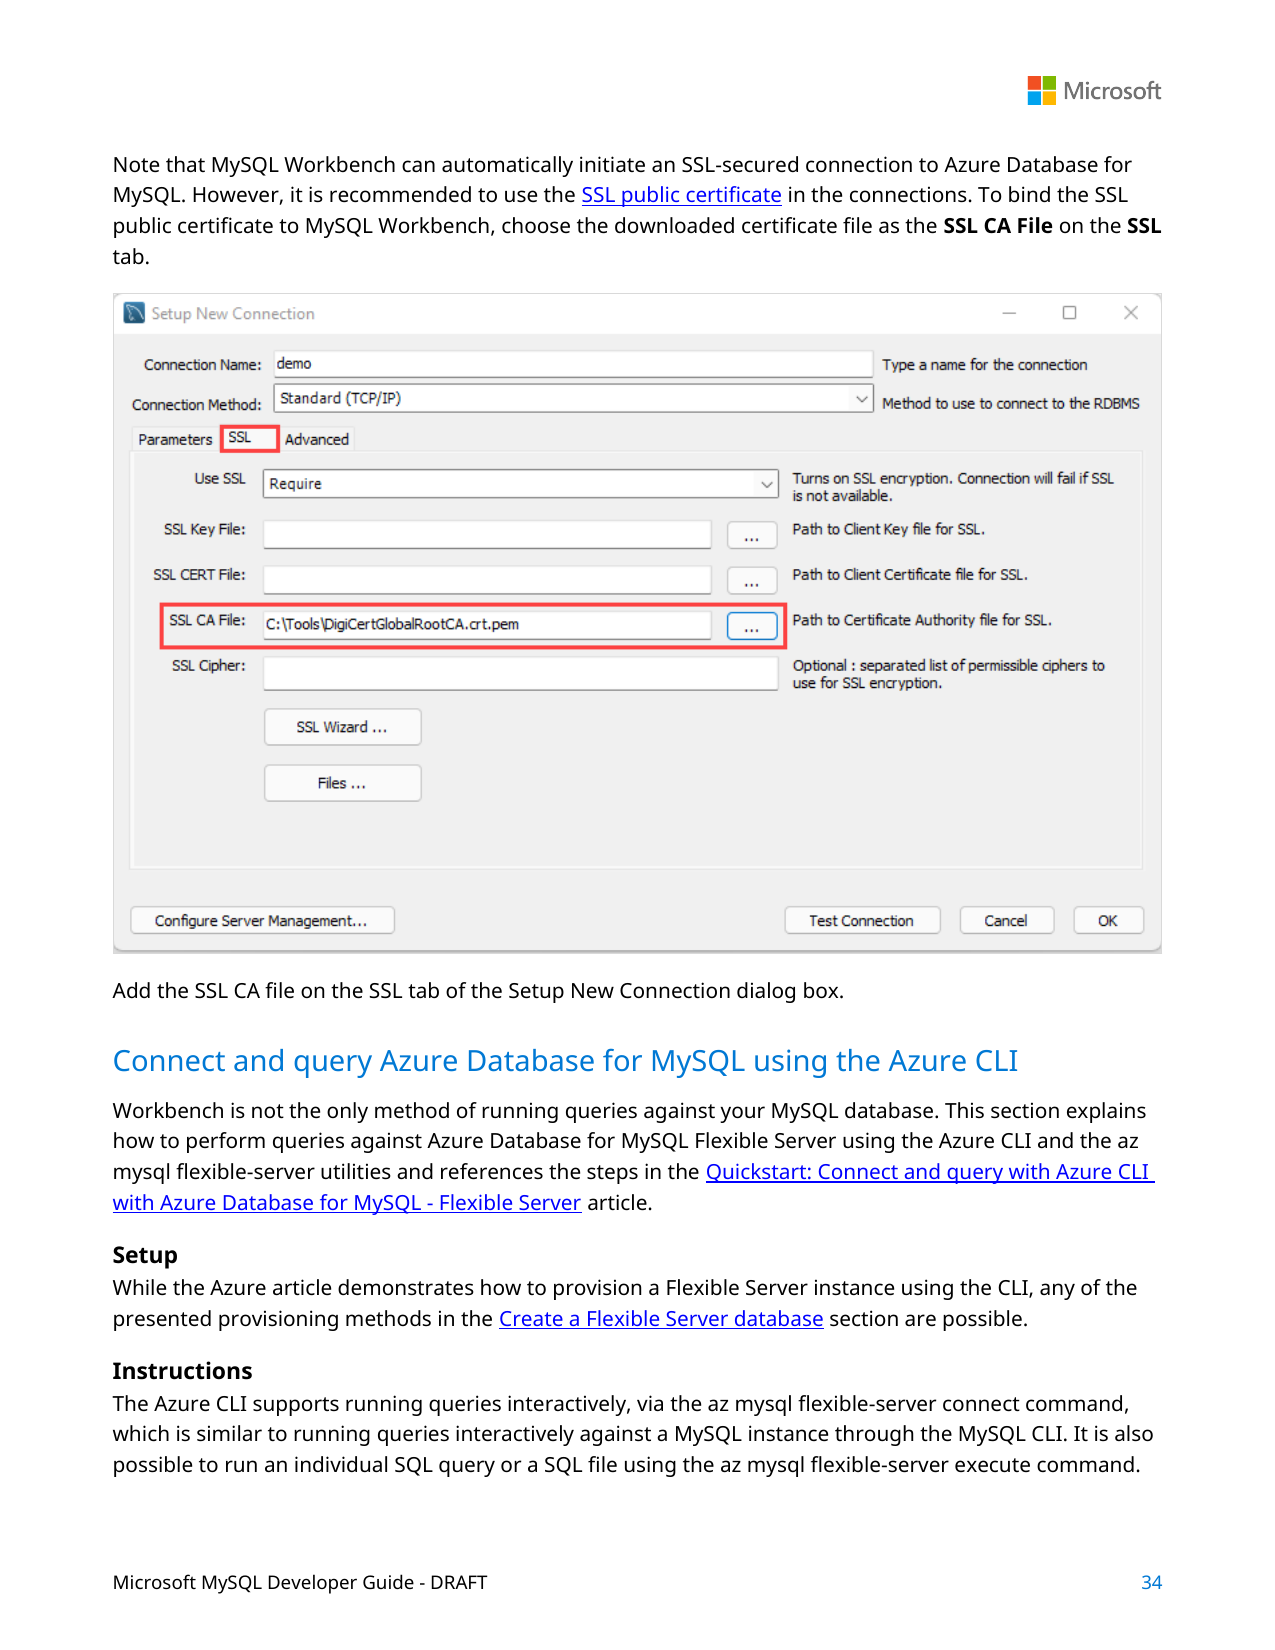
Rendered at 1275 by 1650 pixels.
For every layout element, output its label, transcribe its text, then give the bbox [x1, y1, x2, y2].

subtitle Setup [112, 1239, 1162, 1271]
text While the Azure article demonstrates how to provision a Flexible Server instance using the CLI, any of the presented provisioning methods in the Create a Flexible Server database section are possible. [112, 1273, 1162, 1332]
text Workbench is not the only method of running queries against your MySQL database. This section explains how to perform queries against Azure Database for MySQL Flexible Server using the Azure CLI and the az mysql flexible-server utilities and references the steps in the Quickstart: Connect and query with Azure CLI with Azure Database for MySQL - Flexible Server article. [112, 1096, 1162, 1216]
subtitle Connect and query Azure Database for MySQL using the Azure CLI [112, 1041, 1162, 1080]
text The Azure CLI supports running queries interactively, via the az mysql flexible-server connect command, which is similar to running queries interactively against a MySQL instance through the MySQL CLI. It is also possible to run an individual SQL query or a SQL file using the az mysql flexible-server execute command. [112, 1389, 1162, 1478]
text Note that MySQL Workbench can automatically initiate an SSL-secured connection to Azure Database for MySQL. However, it is recommended to use the SSL public certificate in the connections. To bind the SSL public certificate to MySQL Workbench, choose the downloaded certificate file as the SSL CA File on the SSL tab. [112, 150, 1162, 270]
text Add the SSL CA file on the SSL tab of the Setup New Connection dialog box. [112, 977, 1162, 1005]
picture [114, 294, 1161, 953]
subtitle Instructions [112, 1355, 1162, 1386]
picture [1026, 75, 1163, 107]
